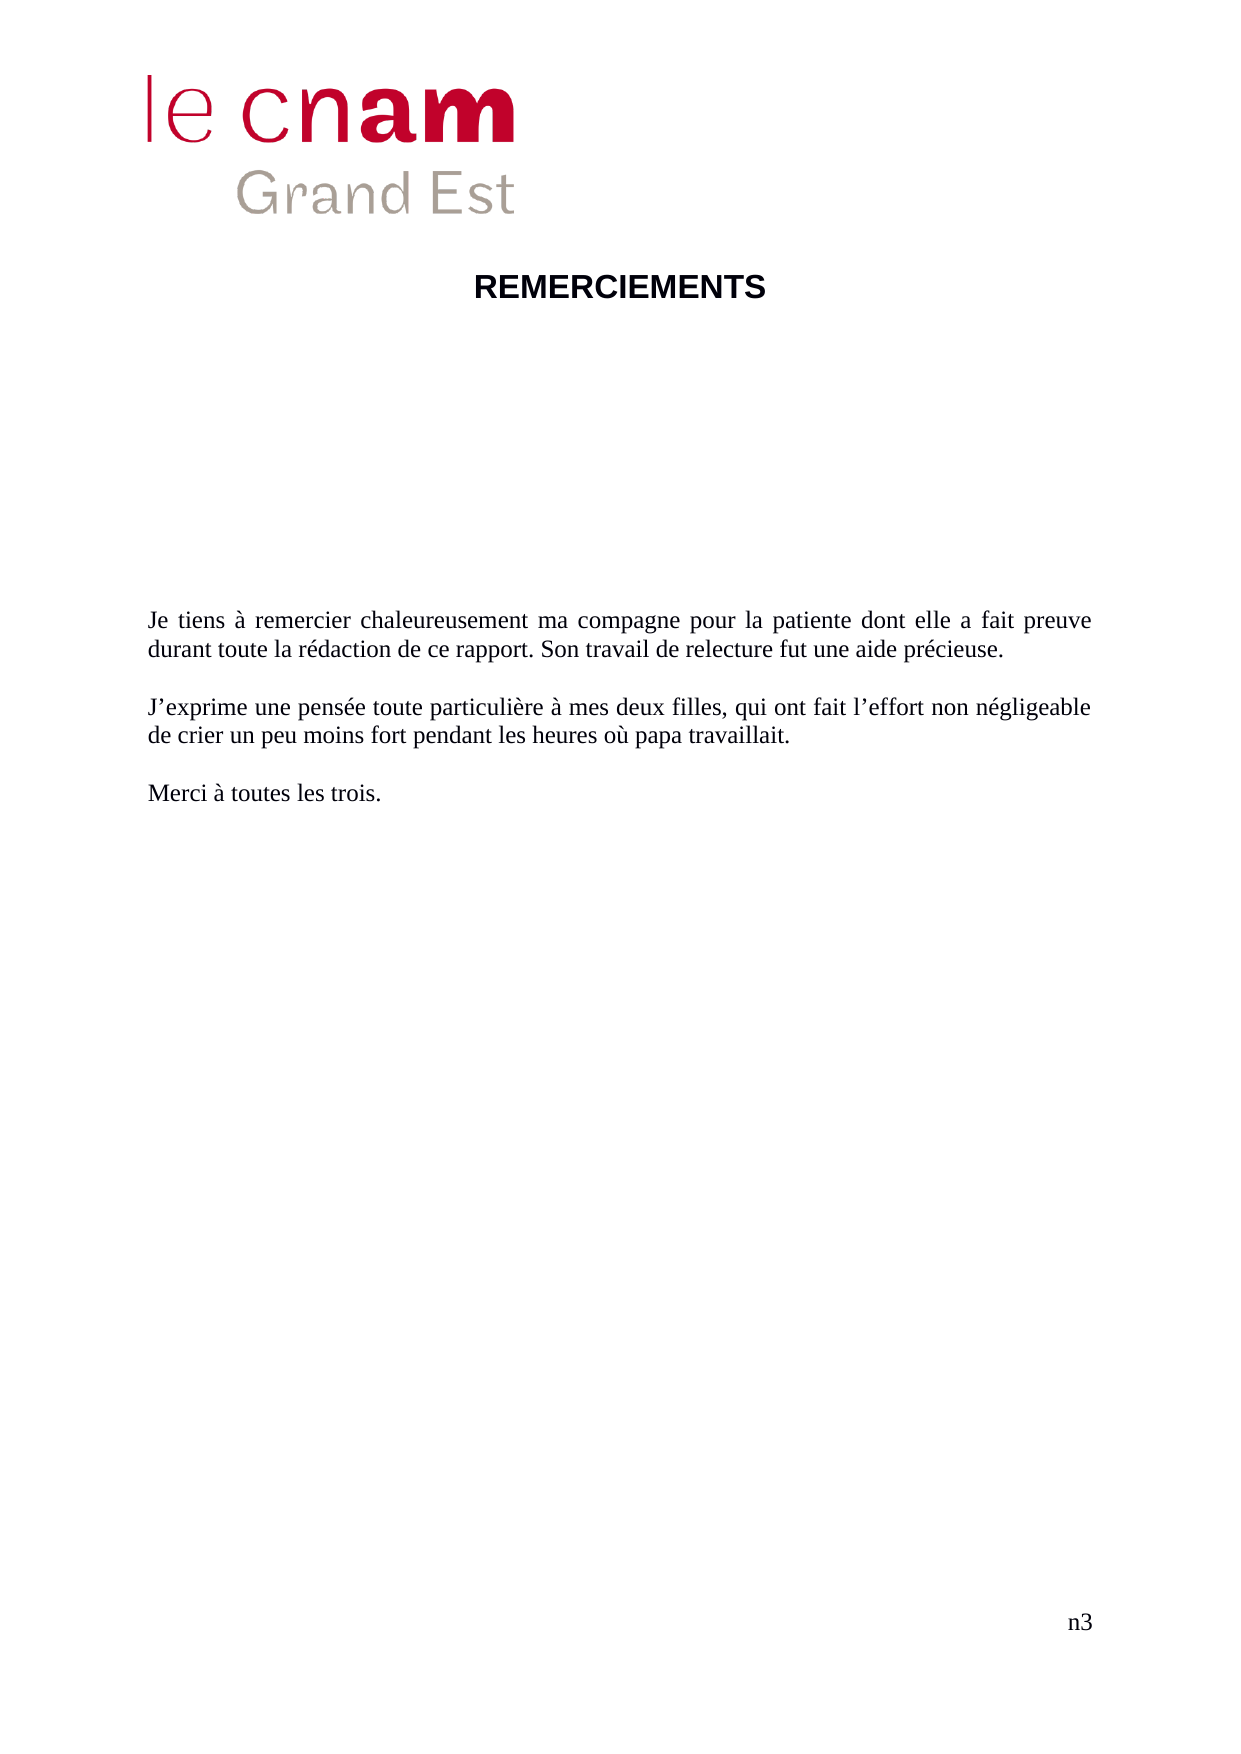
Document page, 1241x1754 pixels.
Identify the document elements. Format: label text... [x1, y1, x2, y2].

text Je tiens à remercier chaleureusement ma compagne pour la patiente dont elle a fait preuve durant toute la rédaction de ce rapport. Son travail de relecture fut une aide précieuse. [148, 605, 1092, 663]
picture [147, 75, 514, 214]
text J’exprime une pensée toute particulière à mes deux filles, qui ont fait l’effort non négligeable de crier un peu moins fort pendant les heures où papa travaillait. [148, 692, 1092, 749]
text Merci à toutes les trois. [148, 778, 1092, 807]
title REMERCIEMENTS [148, 267, 1092, 305]
